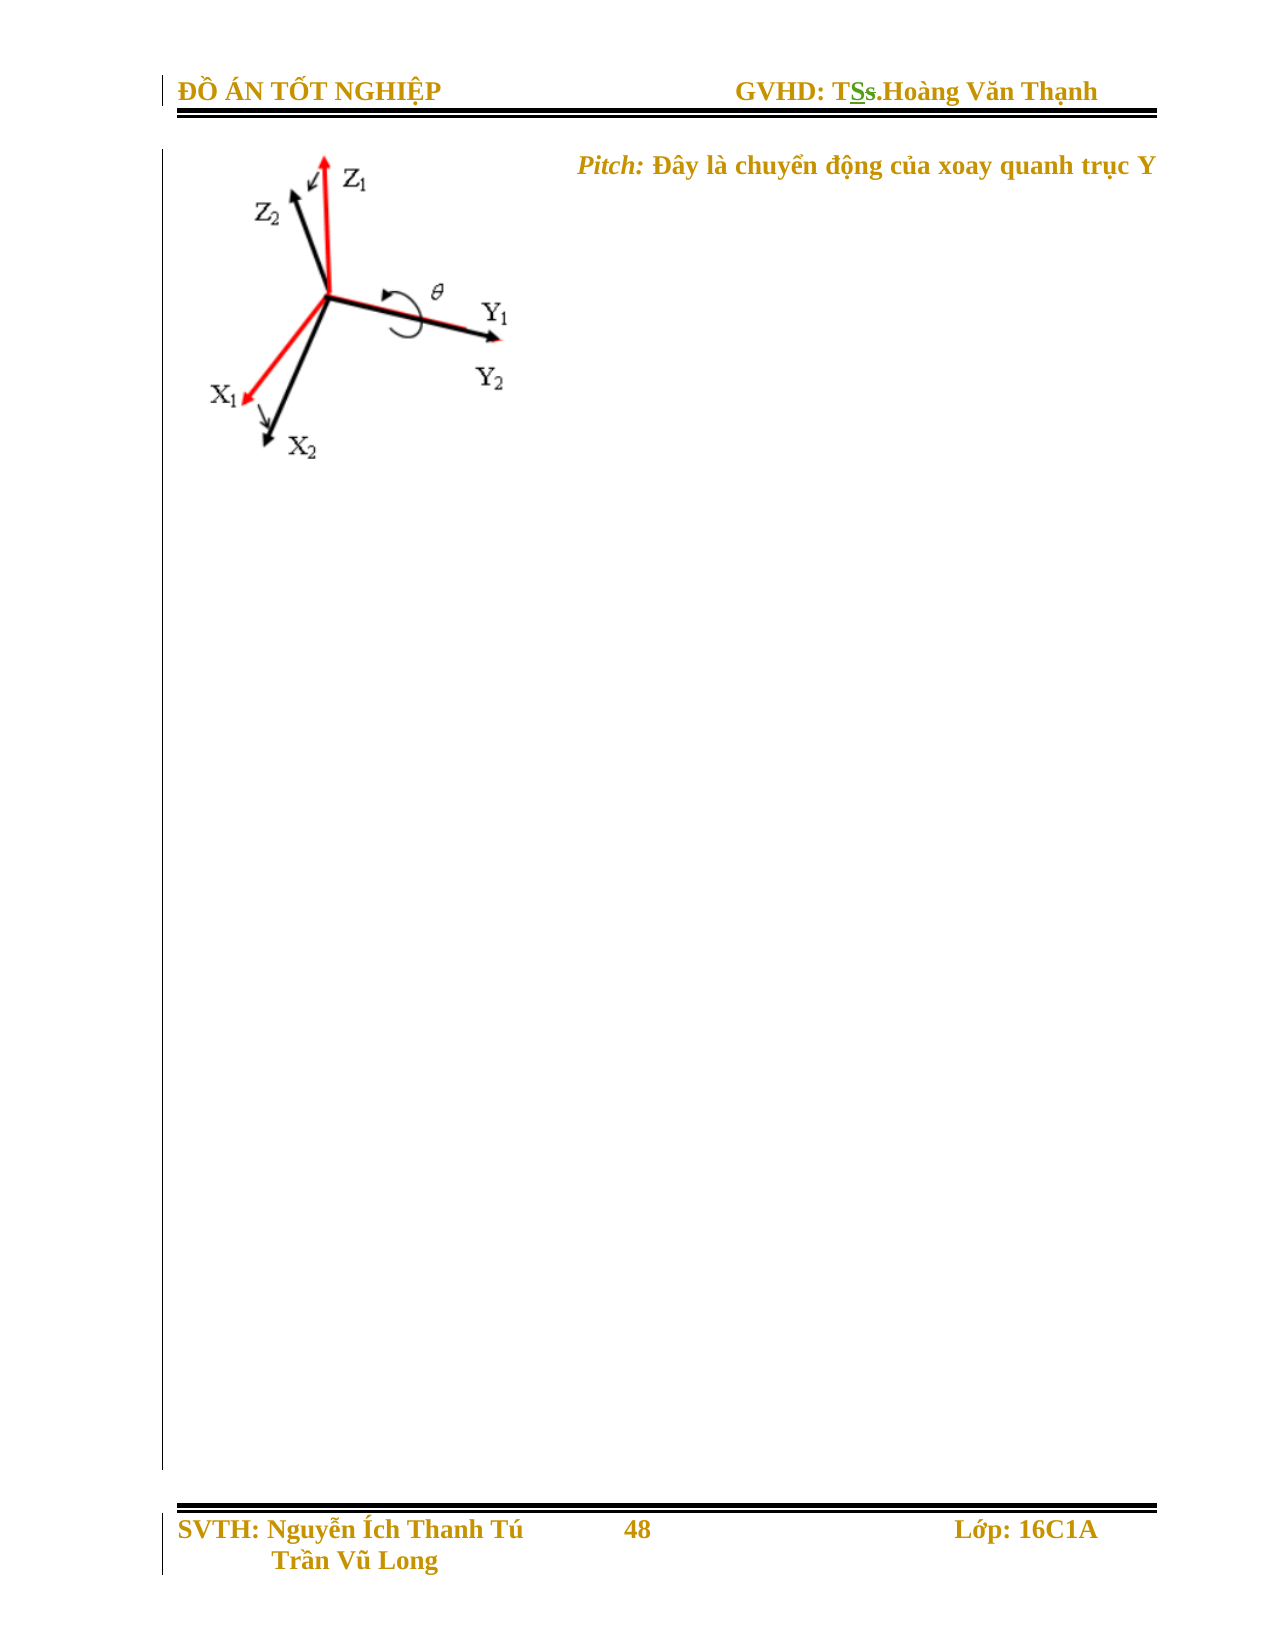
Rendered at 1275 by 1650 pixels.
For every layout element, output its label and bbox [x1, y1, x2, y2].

picture [177, 149, 518, 463]
list [218, 149, 1157, 1470]
